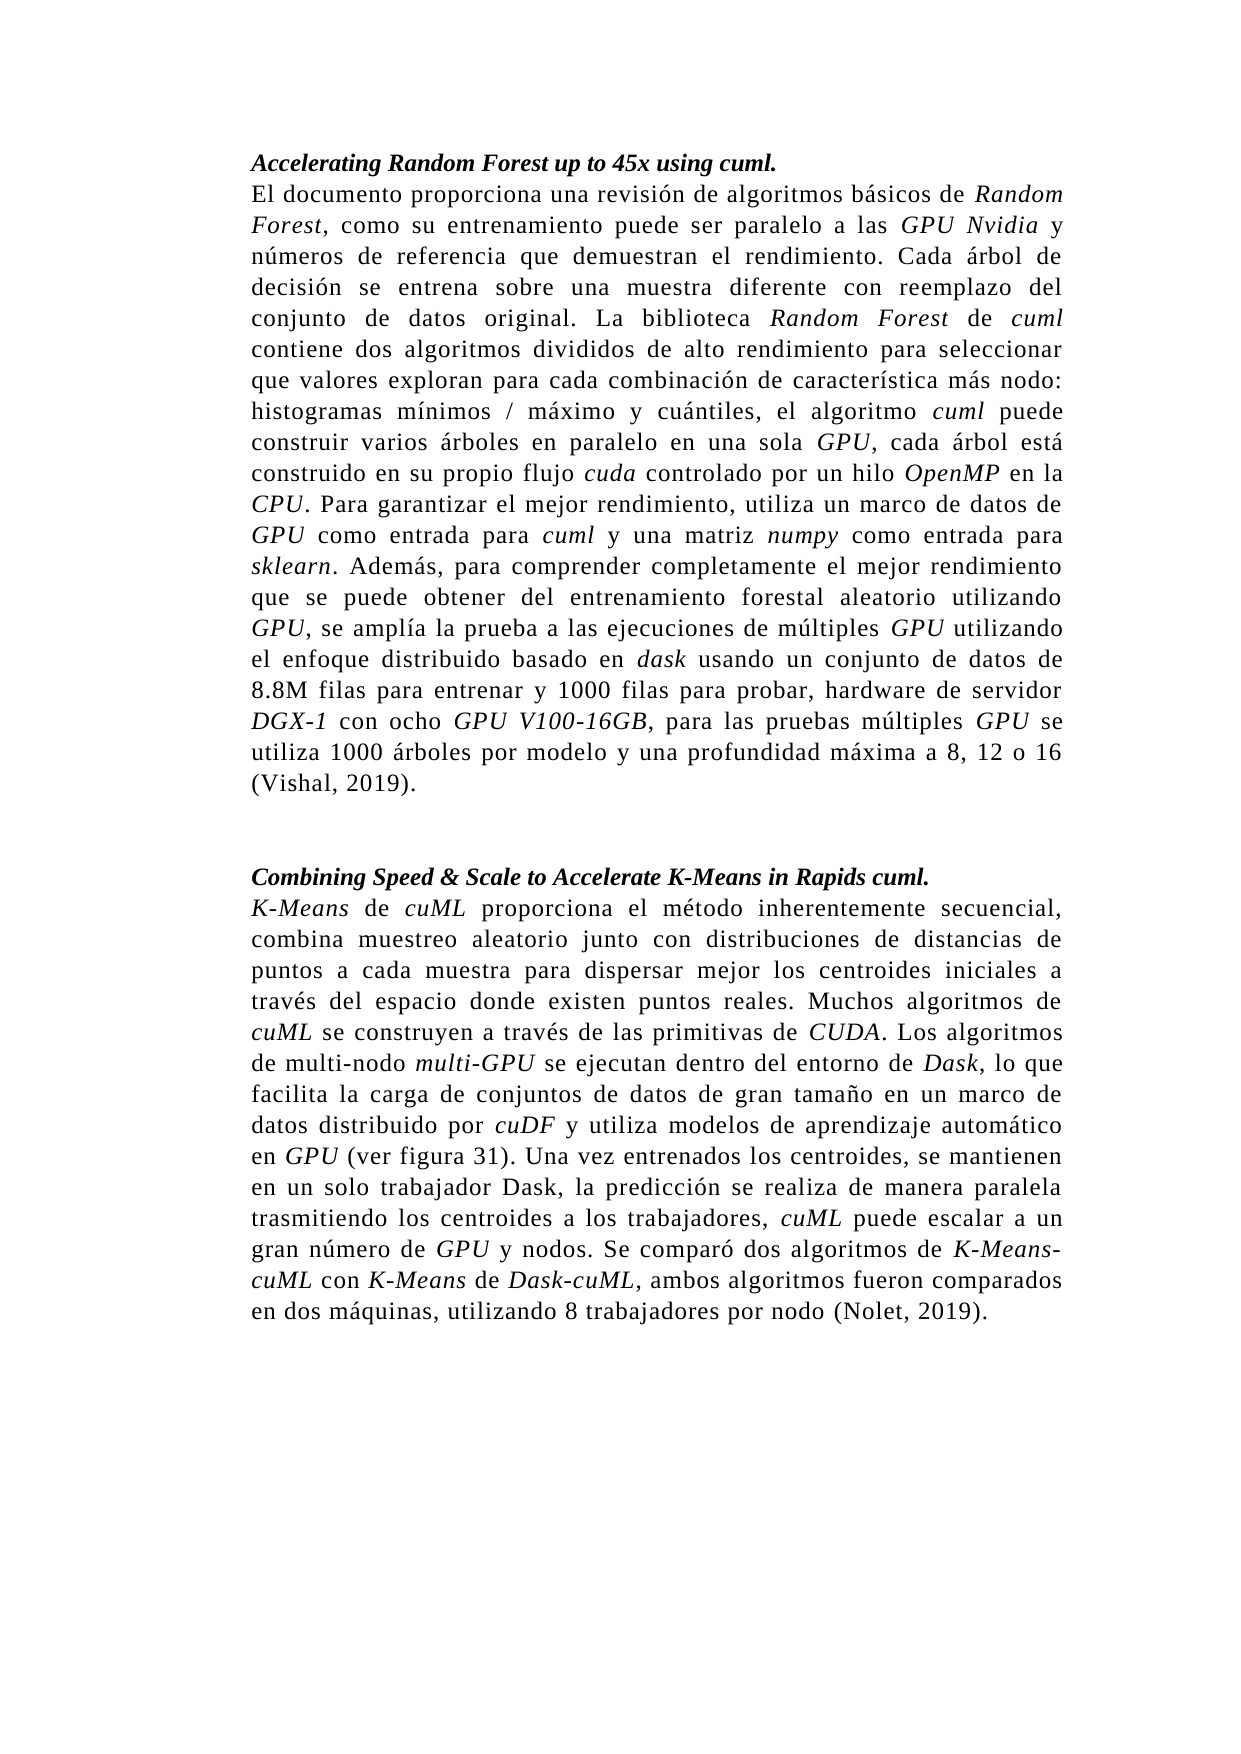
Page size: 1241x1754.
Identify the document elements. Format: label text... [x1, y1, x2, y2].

list Combining Speed & Scale to Accelerate K-Means in Rapids cuml. [251, 862, 1063, 890]
list Accelerating Random Forest up to 45x using cuml. [215, 148, 1063, 176]
list K-Means de cuML proporciona el método inherentemente secuencial, combina muestreo aleatorio junto con distribuciones de distancias de puntos a cada muestra para dispersar mejor los centroides iniciales a través del espacio donde existen puntos reales. Muchos algoritmos de cuML se construyen a través de las primitivas de CUDA. Los algoritmos de multi-nodo multi-GPU se ejecutan dentro del entorno de Dask, lo que facilita la carga de conjuntos de datos de gran tamaño en un marco de datos distribuido por cuDF y utiliza modelos de aprendizaje automático en GPU (ver figura 31). Una vez entrenados los centroides, se mantienen en un solo trabajador Dask, la predicción se realiza de manera paralela trasmitiendo los centroides a los trabajadores, cuML puede escalar a un gran número de GPU y nodos. Se comparó dos algoritmos de K-Means-cuML con K-Means de Dask-cuML, ambos algoritmos fueron comparados en dos máquinas, utilizando 8 trabajadores por nodo (Nolet, 2019). [251, 1201, 1063, 1325]
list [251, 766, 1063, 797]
